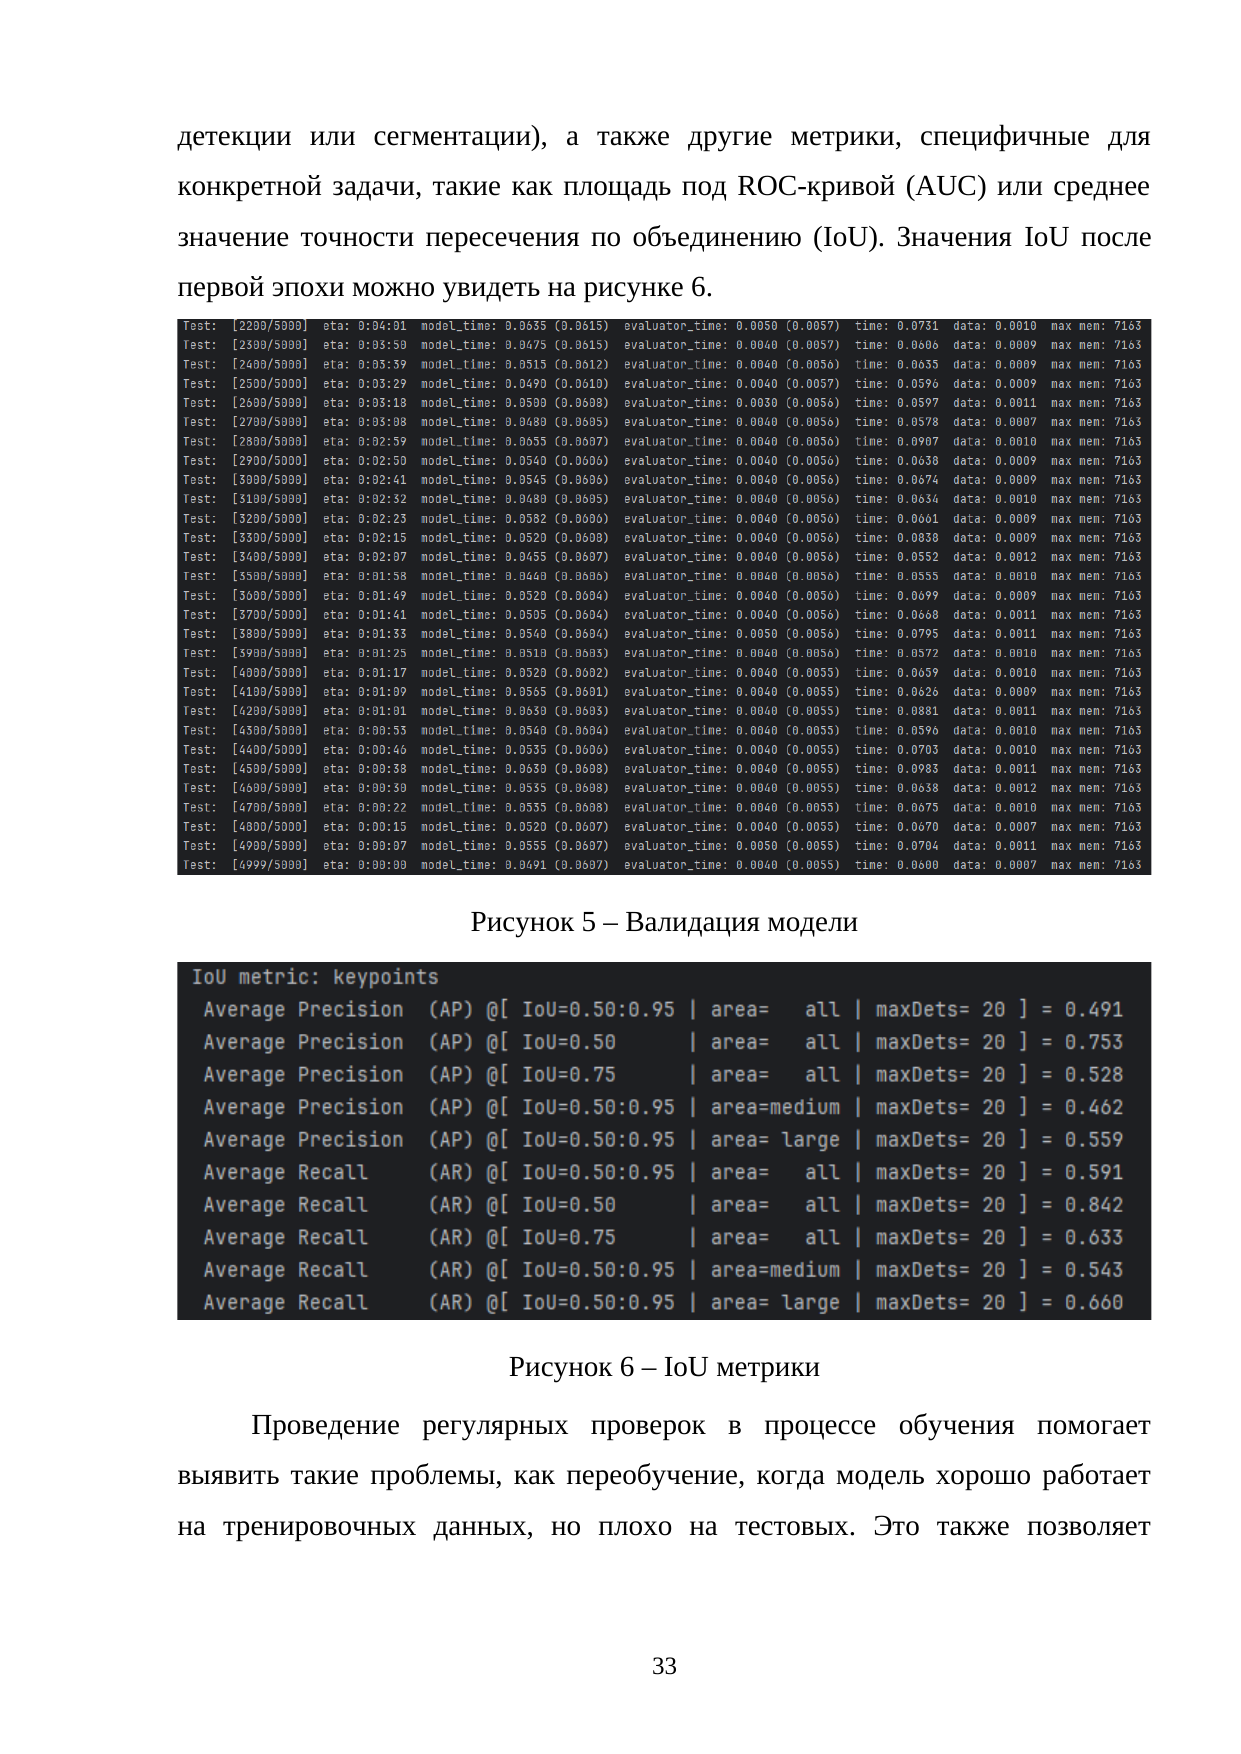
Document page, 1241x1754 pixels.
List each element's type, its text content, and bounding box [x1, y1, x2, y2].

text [177, 118, 1152, 303]
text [177, 1407, 1152, 1541]
picture [177, 962, 1152, 1320]
text Рисунок 5 – Валидация модели [177, 904, 1152, 938]
text Рисунок 6 – IoU метрики [177, 1349, 1152, 1382]
picture [177, 319, 1152, 875]
